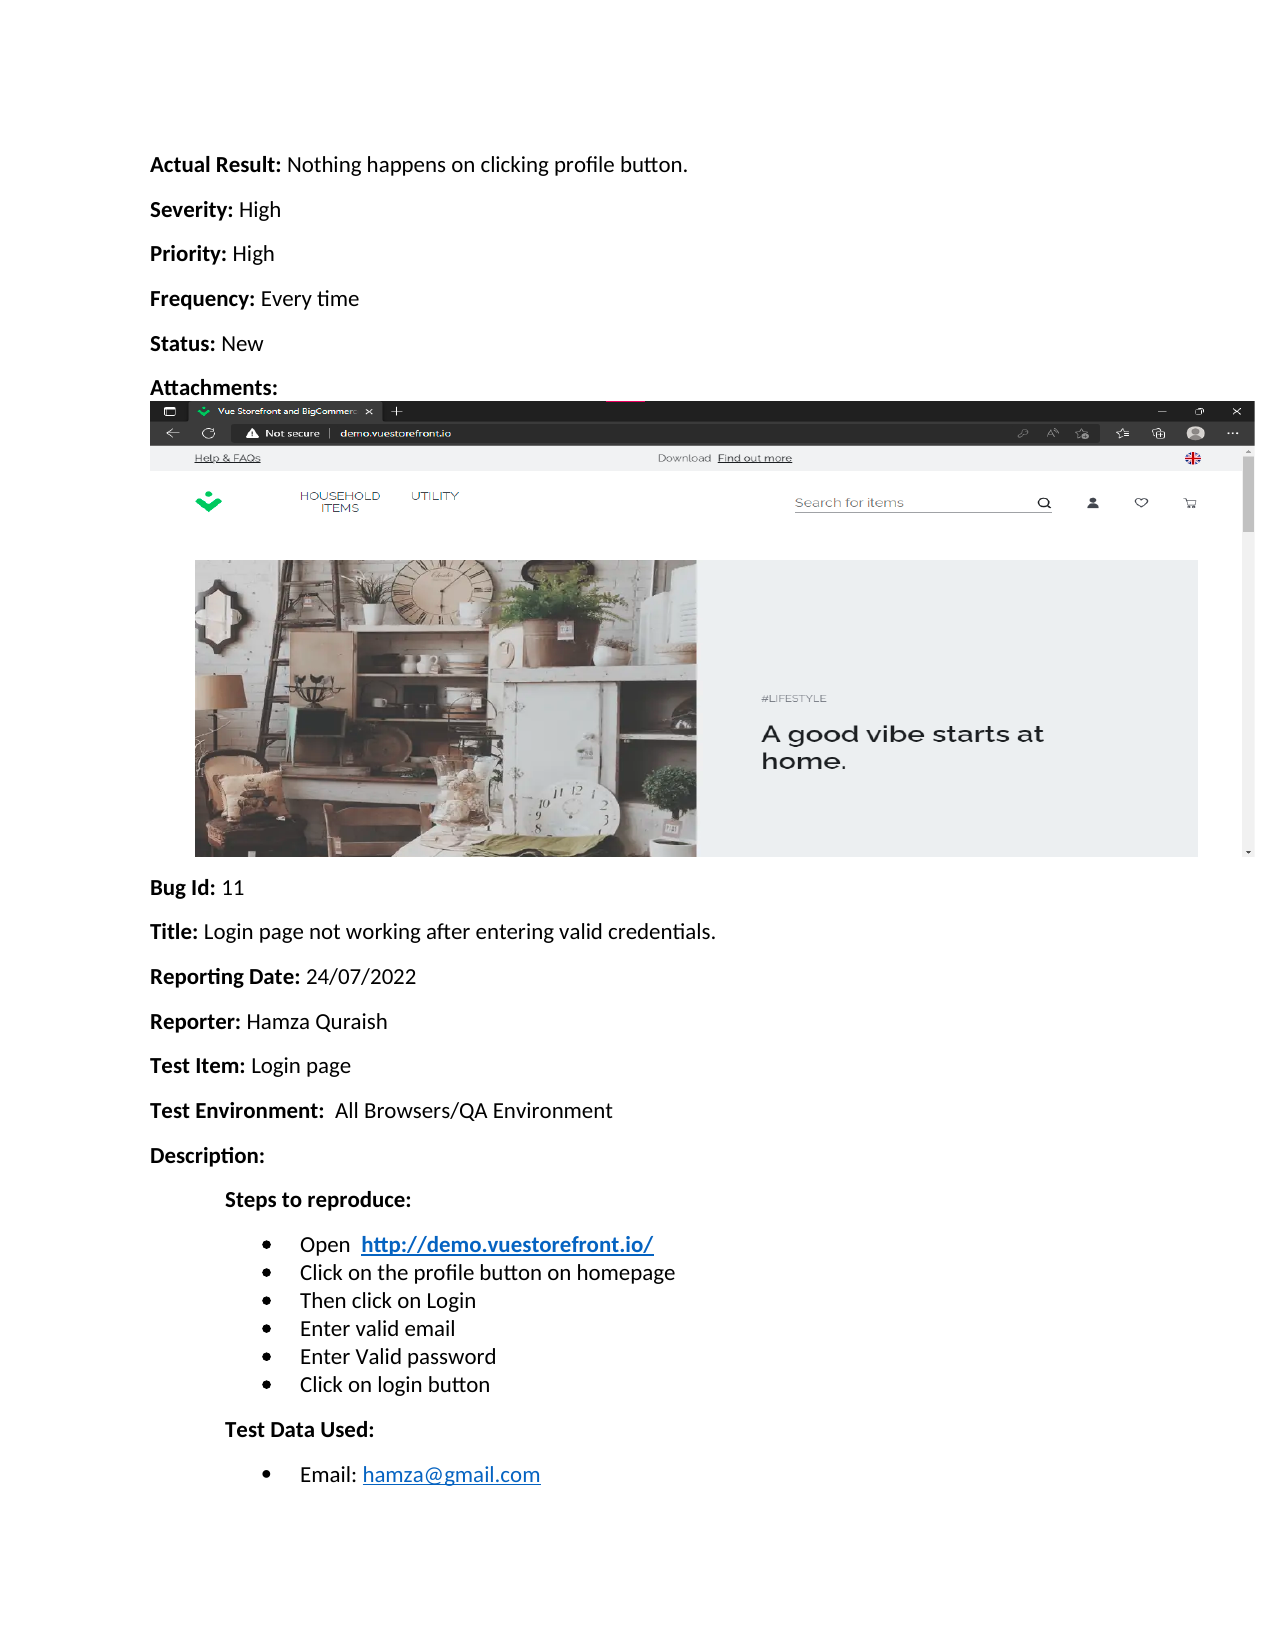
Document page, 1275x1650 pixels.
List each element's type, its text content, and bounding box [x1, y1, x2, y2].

picture [150, 401, 1255, 857]
text Description: [150, 1141, 1125, 1169]
list Enter valid email [262, 1314, 1125, 1342]
list Click on login button [262, 1370, 1125, 1398]
text Reporting Date: 24/07/2022 [150, 962, 1125, 990]
list Click on the profile button on homepage [262, 1258, 1125, 1286]
text Test Item: Login page [150, 1052, 1125, 1079]
list Email: hamza@gmail.com [262, 1460, 1125, 1488]
text Reporter: Hamza Quraish [150, 1007, 1125, 1035]
text Actual Result: Nothing happens on clicking profile button. [150, 150, 1125, 178]
text Title: Login page not working after entering valid credentials. [150, 917, 1125, 946]
text Frequency: Every time [150, 284, 1125, 312]
list Enter Valid password [262, 1342, 1125, 1370]
text Status: New [150, 329, 1125, 357]
list Then click on Login [262, 1286, 1125, 1314]
text Priority: High [150, 239, 1125, 267]
text Severity: High [150, 195, 1125, 223]
text Bug Id: 11 [150, 873, 1125, 901]
text Steps to reproduce: [150, 1186, 1125, 1214]
text Attachments: [150, 373, 1125, 401]
list Open http://demo.vuestorefront.io/ [262, 1230, 1125, 1258]
text Test Environment: All Browsers/QA Environment [150, 1096, 1125, 1124]
text Test Data Used: [150, 1415, 1125, 1443]
